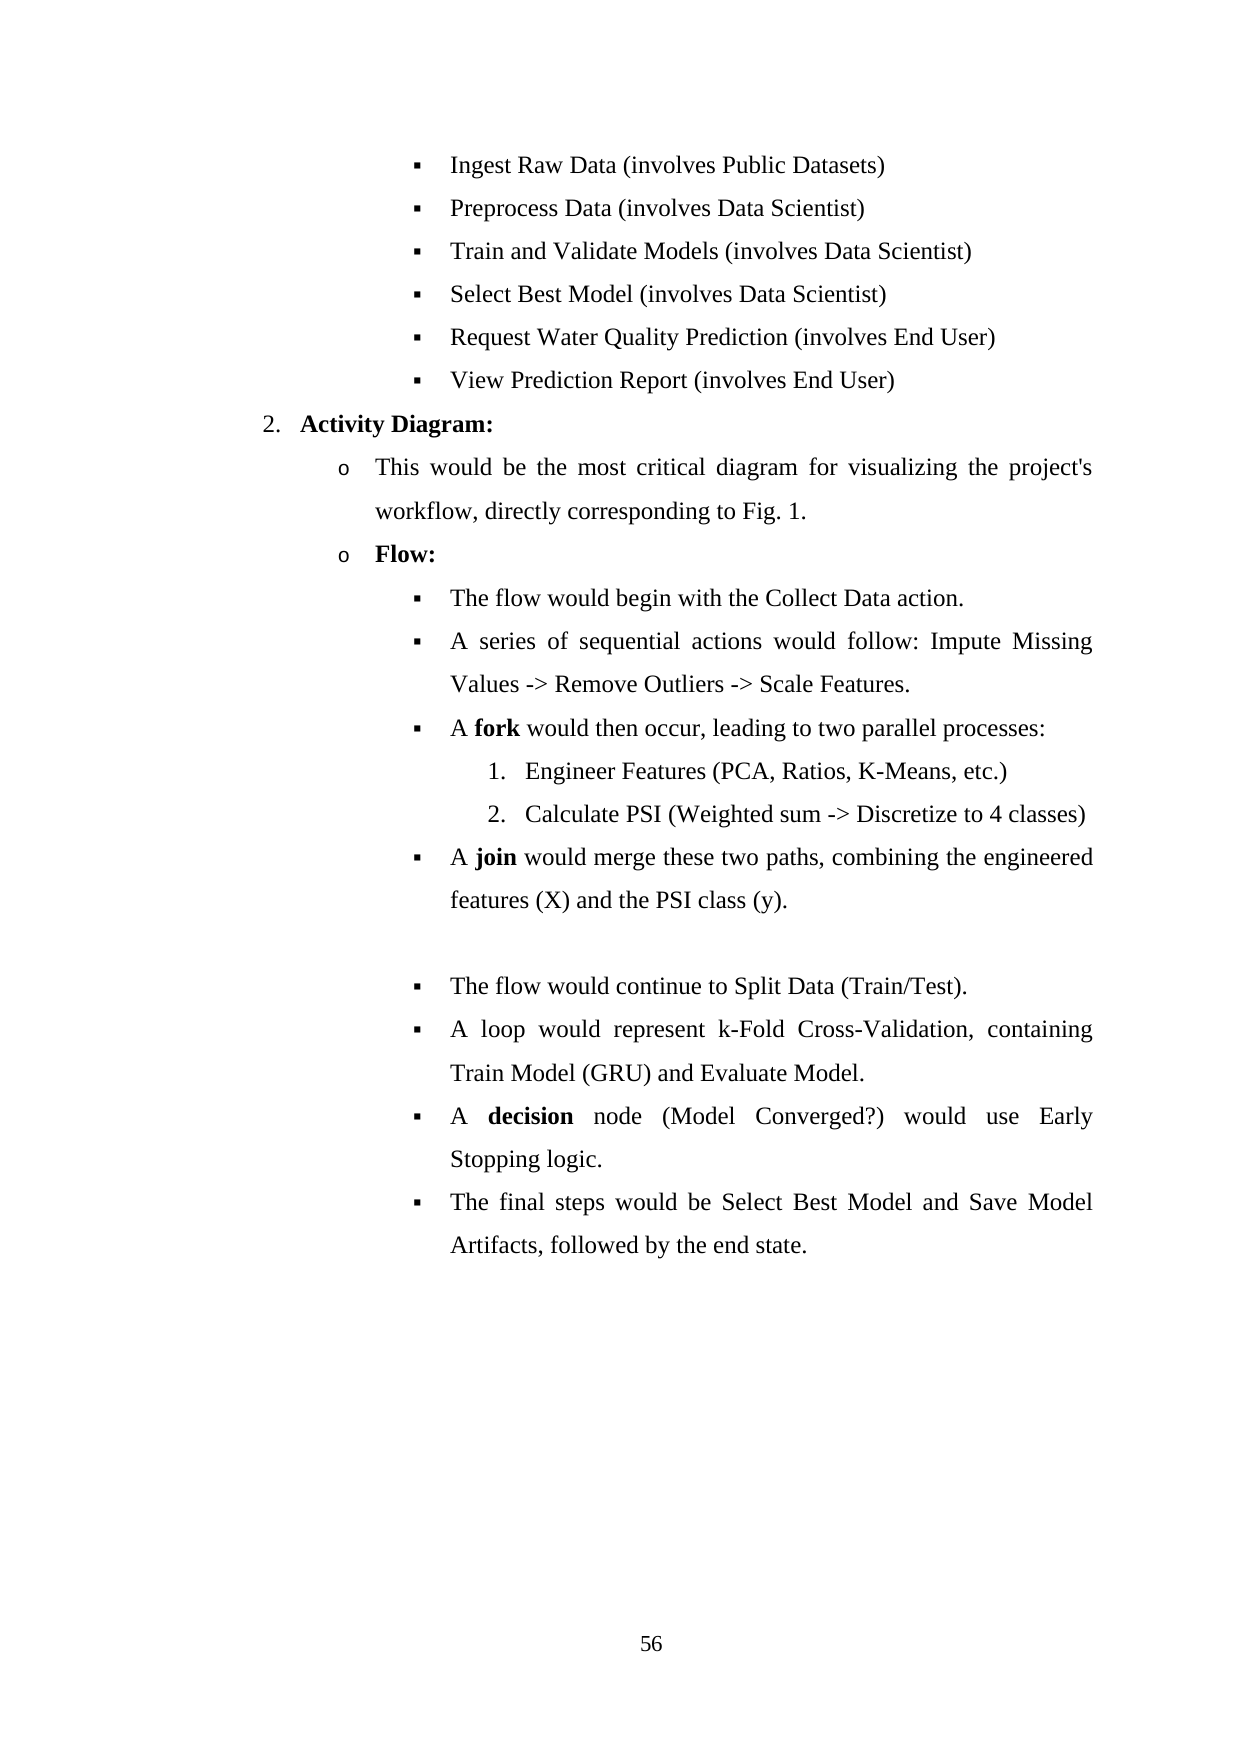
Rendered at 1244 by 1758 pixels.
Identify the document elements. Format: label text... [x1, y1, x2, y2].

list A loop would represent k-Fold Cross-Validation, containing Train Model (GRU) and Evaluate Model. [412, 1014, 1094, 1086]
list The flow would begin with the Collect Data action. [412, 583, 1094, 612]
list A join would merge these two paths, combining the engineered features (X) and the PSI class (y). [412, 842, 1094, 914]
list A fork would then occur, leading to two parallel processes: [412, 713, 1094, 741]
list Train and Validate Models (involves Data Scientist) [412, 236, 1094, 265]
list Preprocess Data (involves Data Scientist) [412, 193, 1094, 222]
list Ingest Raw Data (involves Public Datasets) [412, 150, 1094, 179]
list The final steps would be Select Best Model and Save Model Artifacts, followed by the end state. [412, 1187, 1094, 1259]
list Flow: [337, 539, 1094, 568]
list This would be the most critical diagram for visualizing the project's workflow, directly corresponding to Fig. 1. [337, 452, 1094, 524]
list Calculate PSI (Weighted sum -> Discretize to 4 classes) [487, 799, 1094, 828]
list Select Best Model (involves Data Scientist) [412, 279, 1094, 308]
list Request Water Quality Prediction (involves End User) [412, 322, 1094, 351]
list Activity Diagram: [262, 409, 1094, 437]
list Engineer Features (PCA, Ratios, K-Means, etc.) [487, 756, 1094, 784]
list A series of sequential actions would follow: Impute Missing Values -> Remove Outliers -> Scale Features. [412, 626, 1094, 698]
list A decision node (Model Converged?) would use Early Stopping logic. [412, 1101, 1094, 1173]
list View Prediction Report (involves End User) [412, 366, 1094, 394]
list The flow would continue to Split Data (Train/Test). [412, 971, 1094, 1000]
